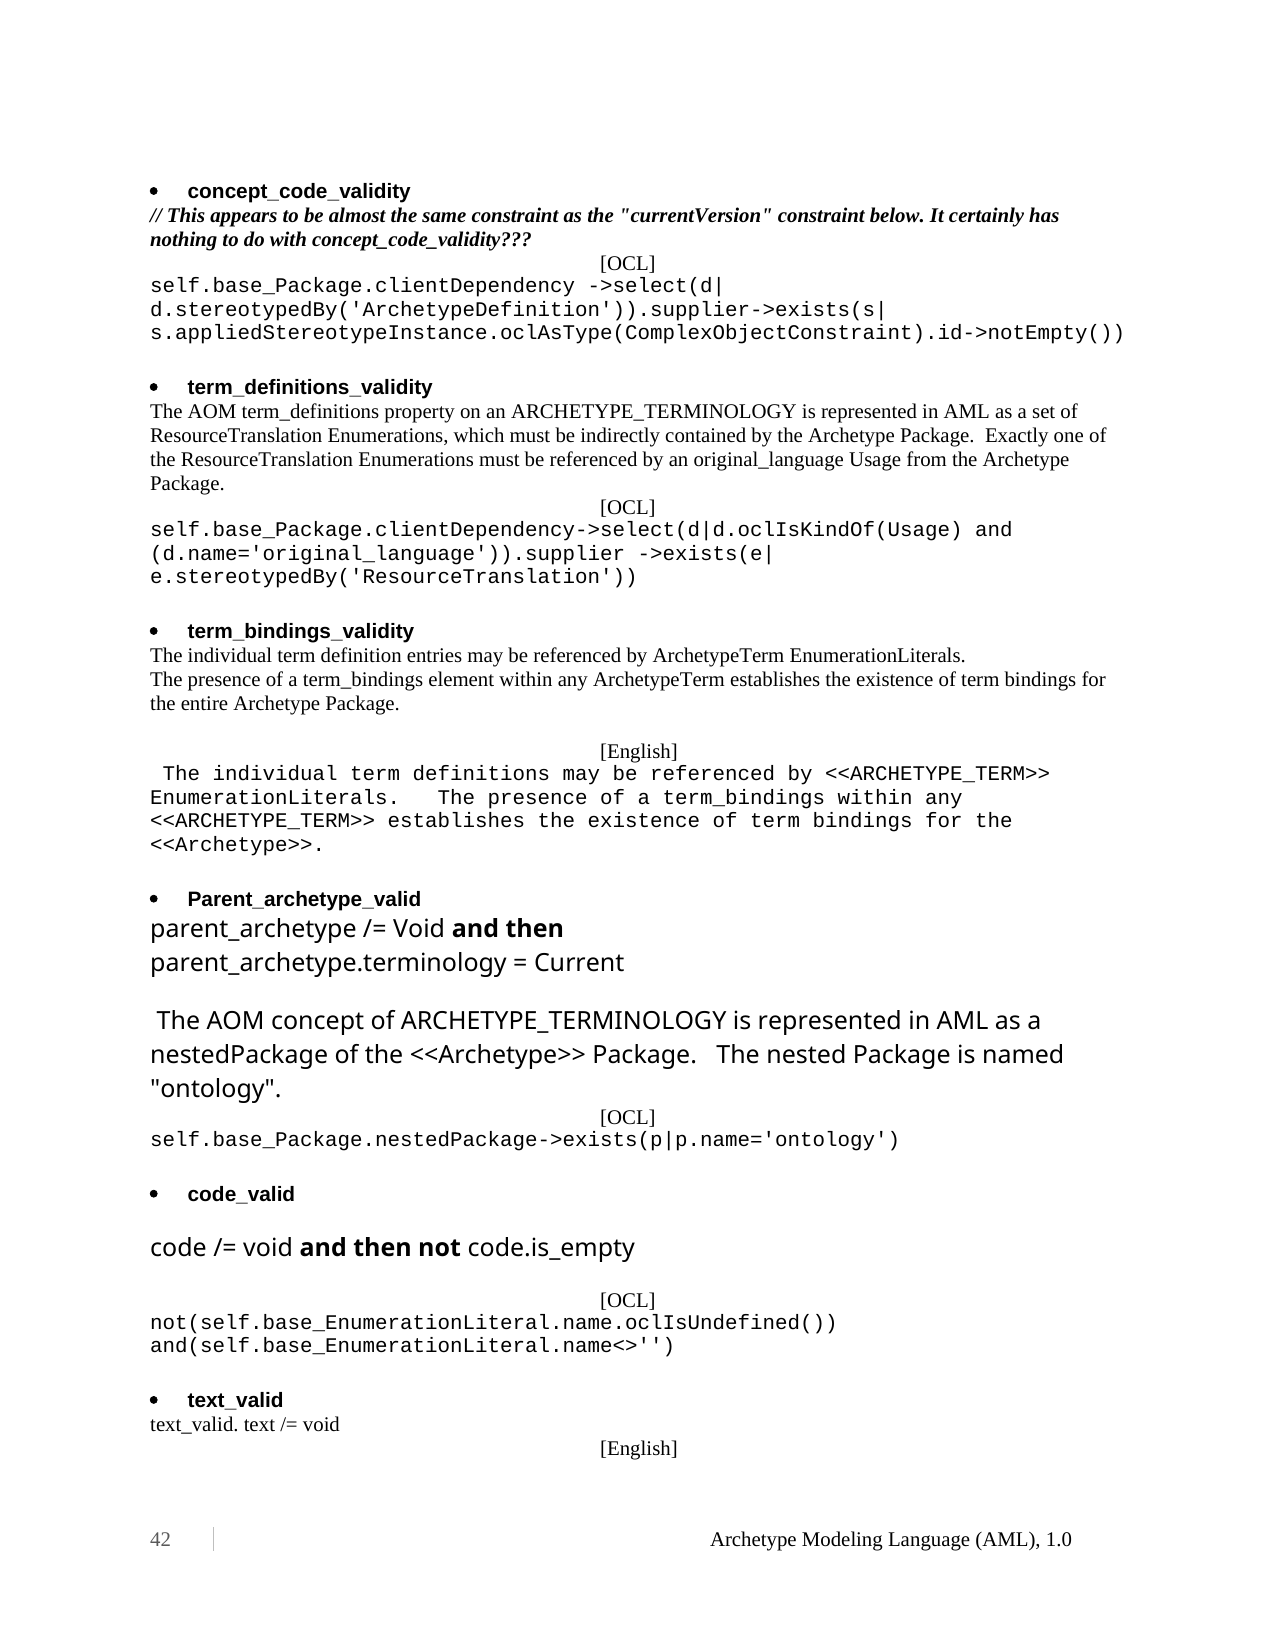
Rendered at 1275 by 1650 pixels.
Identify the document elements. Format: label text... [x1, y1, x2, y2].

list term_bindings_validity [150, 619, 1125, 643]
text self.base_Package.nestedPackage->exists(p|p.name='ontology') [150, 1129, 1125, 1153]
text parent_archetype /= Void and then [150, 911, 1125, 944]
text [OCL] [525, 1288, 1125, 1312]
text not(self.base_EnumerationLiteral.name.oclIsUndefined()) and(self.base_EnumerationLiteral.name<>'') [150, 1312, 1125, 1359]
text // This appears to be almost the same constraint as the "currentVersion" constraint below. It certainly has nothing to do with concept_code_validity??? [150, 203, 1125, 251]
text parent_archetype.terminology = Current [150, 944, 1125, 979]
text self.base_Package.clientDependency->select(d|d.oclIsKindOf(Usage) and (d.name='original_language')).supplier ->exists(e|e.stereotypedBy('ResourceTranslation')) [150, 519, 1125, 590]
text [OCL] [525, 251, 1125, 275]
text The AOM concept of ARCHETYPE_TERMINOLOGY is represented in AML as a nestedPackage of the <<Archetype>> Package. The nested Package is named "ontology". [150, 1003, 1125, 1105]
text The individual term definition entries may be referenced by ArchetypeTerm EnumerationLiterals. [150, 643, 1125, 667]
text [OCL] [525, 1105, 1125, 1129]
text [English] [525, 739, 1125, 763]
text text_valid. text /= void [150, 1412, 1125, 1436]
text The AOM term_definitions property on an ARCHETYPE_TERMINOLOGY is represented in AML as a set of ResourceTranslation Enumerations, which must be indirectly contained by the Archetype Package. Exactly one of the ResourceTranslation Enumerations must be referenced by an original_language Usage from the Archetype Package. [150, 399, 1125, 495]
list text_valid [150, 1388, 1125, 1412]
text code /= void and then not code.is_empty [150, 1229, 1125, 1263]
list code_valid [150, 1181, 1125, 1205]
text The individual term definitions may be referenced by <<ARCHETYPE_TERM>> EnumerationLiterals. The presence of a term_bindings within any <<ARCHETYPE_TERM>> establishes the existence of term bindings for the <<Archetype>>. [150, 763, 1125, 858]
list Parent_archetype_valid [150, 886, 1125, 911]
text [OCL] [525, 495, 1125, 519]
text The presence of a term_bindings element within any ArchetypeTerm establishes the existence of term bindings for the entire Archetype Package. [150, 667, 1125, 715]
text [English] [525, 1436, 1125, 1460]
text self.base_Package.clientDependency ->select(d|d.stereotypedBy('ArchetypeDefinition')).supplier->exists(s|s.appliedStereotypeInstance.oclAsType(ComplexObjectConstraint).id->notEmpty()) [150, 275, 1125, 346]
list term_definitions_validity [150, 375, 1125, 399]
list concept_code_validity [150, 179, 1125, 203]
